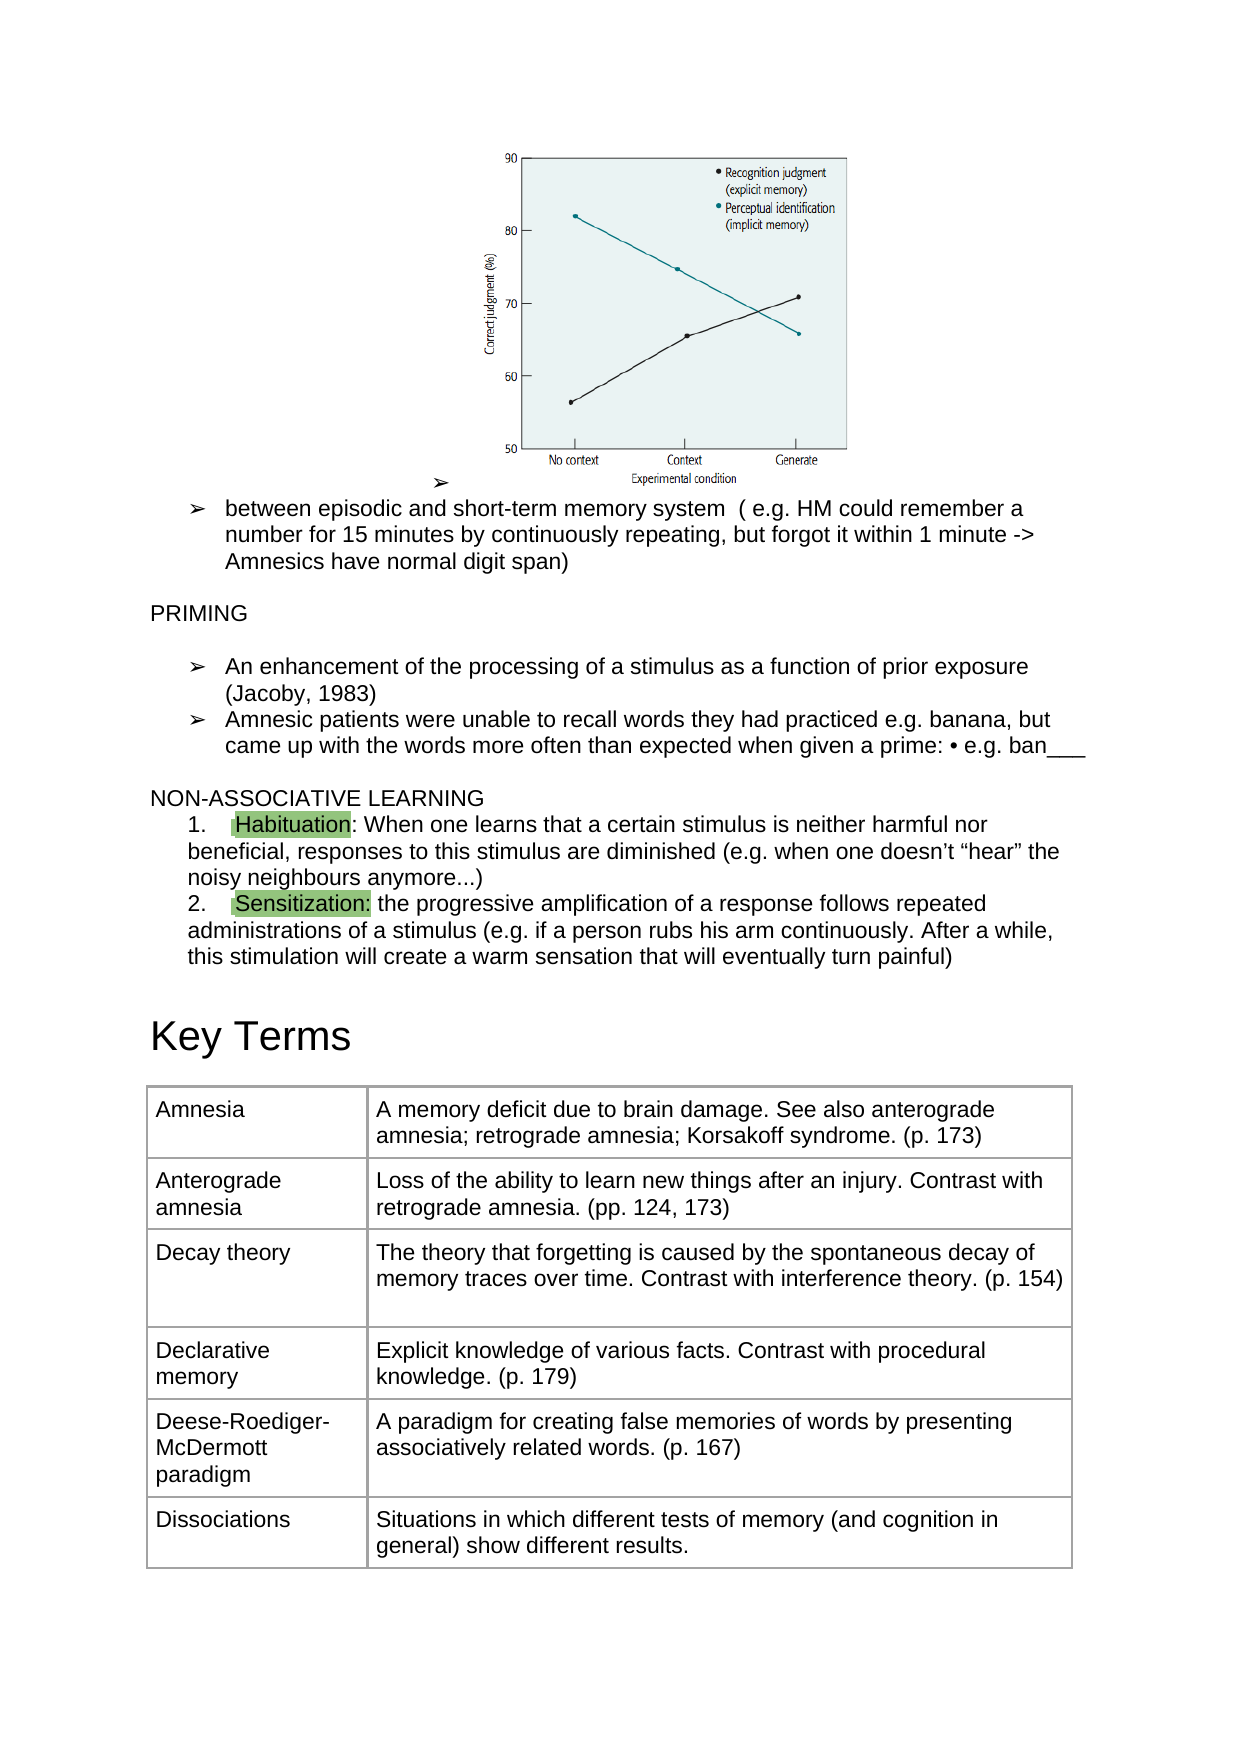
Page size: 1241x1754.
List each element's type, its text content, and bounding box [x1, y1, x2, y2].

text NON-ASSOCIATIVE LEARNING [150, 785, 1090, 811]
table_cell The theory that forgetting is caused by the spontaneous decay of memory traces over time. Contrast with interference theory. (p. 154) [369, 1230, 1071, 1326]
table_cell Dissociations [148, 1498, 366, 1567]
table_cell Declarative memory [148, 1328, 366, 1398]
table_cell Deese-Roediger- McDermott paradigm [148, 1400, 366, 1496]
table_cell Decay theory [148, 1230, 366, 1326]
table_cell Loss of the ability to learn new things after an injury. Contrast with retrograde amnesia. (pp. 124, 173) [369, 1159, 1071, 1228]
table_header Amnesia [148, 1088, 366, 1157]
table_cell A paradigm for creating false memories of words by presenting associatively related words. (p. 167) [369, 1400, 1071, 1496]
text 1. Habituation: When one learns that a certain stimulus is neither harmful nor beneficial, responses to this stimulus are diminished (e.g. when one doesn’t “hear” the noisy neighbours anymore...) [187, 811, 1090, 890]
table_cell Situations in which different tests of memory (and cognition in general) show different results. [369, 1498, 1071, 1567]
table_cell Explicit knowledge of various facts. Contrast with procedural knowledge. (p. 179) [369, 1328, 1071, 1398]
list An enhancement of the processing of a stimulus as a function of prior exposure (Jacoby, 1983) [187, 653, 1090, 706]
table_header A memory deficit due to brain damage. See also anterograde amnesia; retrograde amnesia; Korsakoff syndrome. (p. 173) [369, 1088, 1071, 1157]
picture [468, 150, 848, 491]
subtitle Key Terms [150, 1011, 1090, 1059]
list between episodic and short-term memory system ( e.g. HM could remember a number for 15 minutes by continuously repeating, but forgot it within 1 minute -> Amnesics have normal digit span) [187, 495, 1090, 574]
list Amnesic patients were unable to recall words they had practiced e.g. banana, but came up with the words more often than expected when given a prime: • e.g. ban___ [187, 706, 1090, 758]
text 2. Sensitization: the progressive amplification of a response follows repeated administrations of a stimulus (e.g. if a person rubs his arm continuously. After a while, this stimulation will create a warm sensation that will eventually turn painful) [187, 890, 1090, 969]
text PRIMING [150, 600, 1090, 627]
table_cell Anterograde amnesia [148, 1159, 366, 1228]
